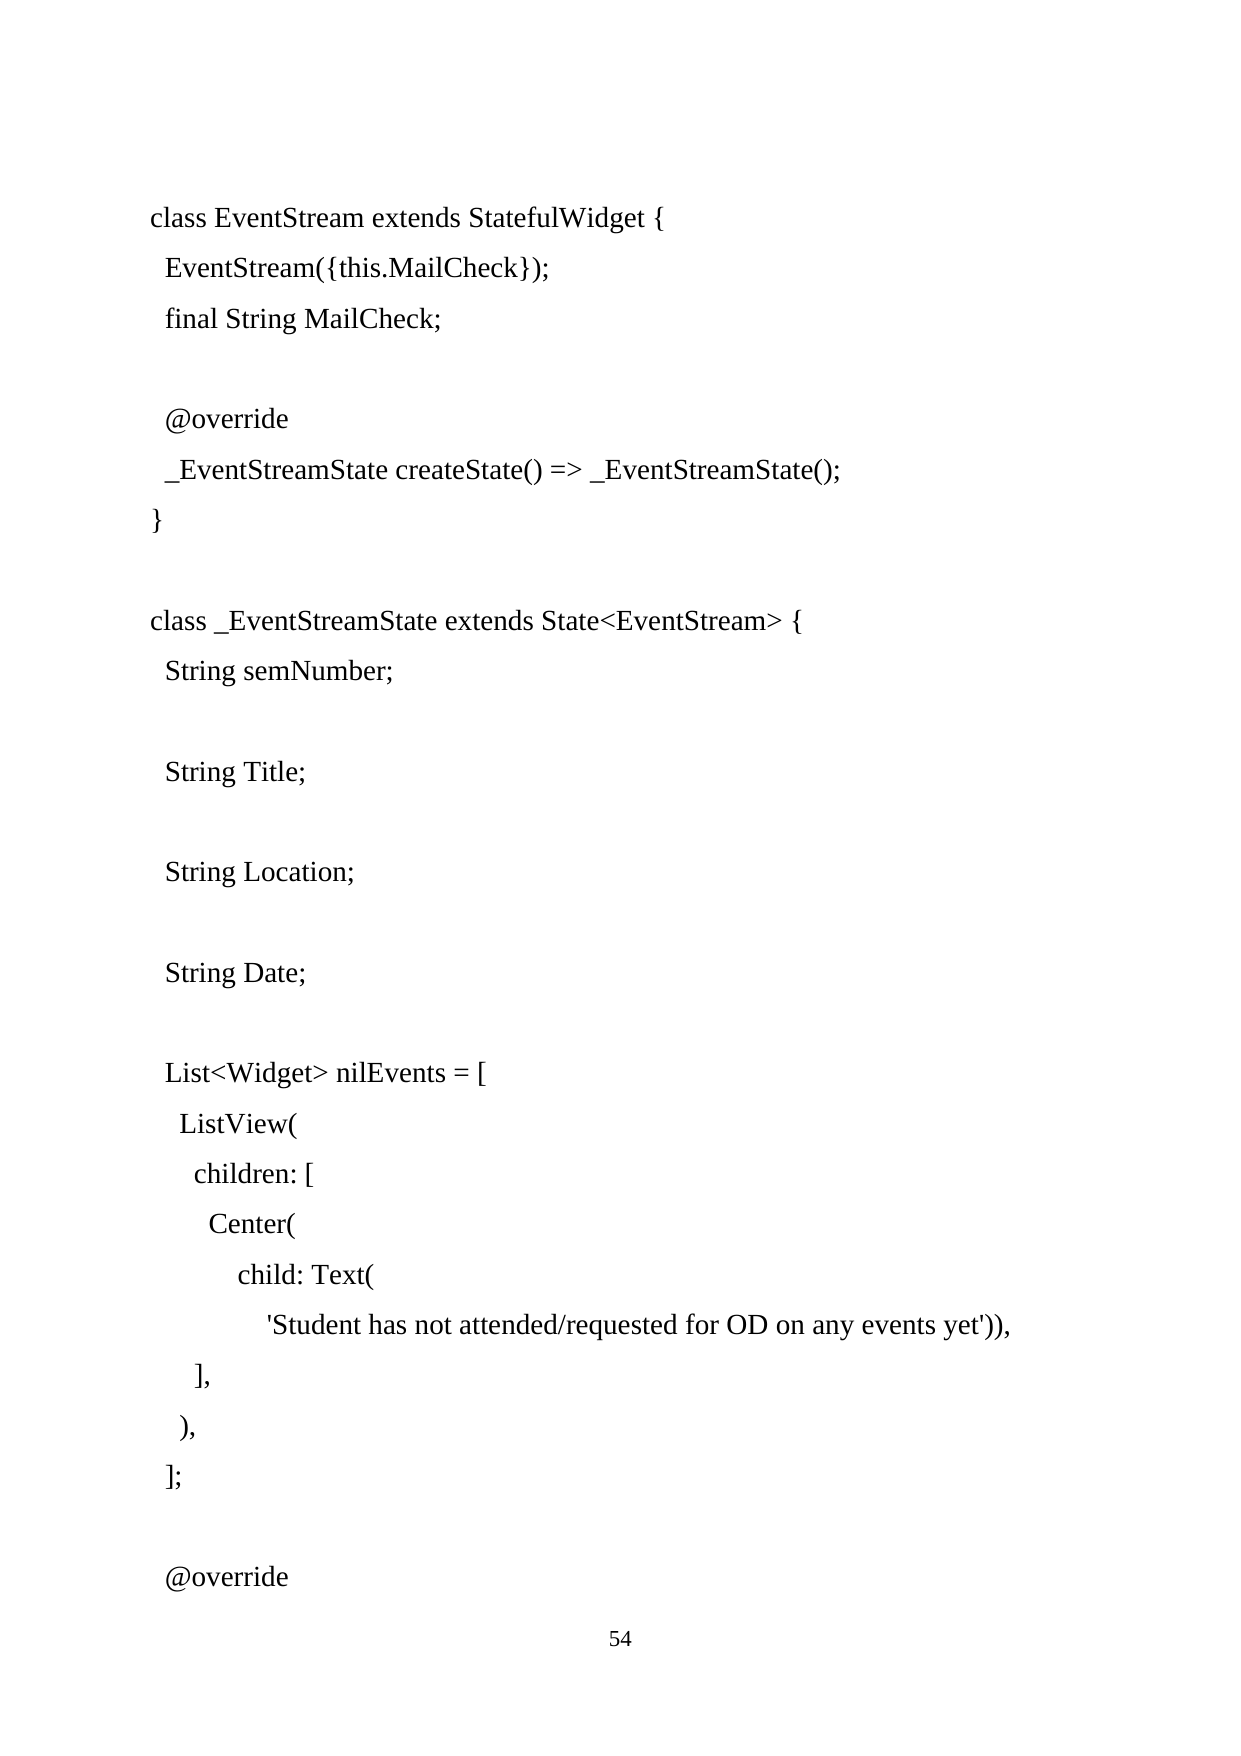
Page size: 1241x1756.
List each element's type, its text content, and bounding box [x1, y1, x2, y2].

text ], [150, 1357, 1090, 1391]
text children: [ [150, 1156, 1090, 1190]
text ), [150, 1408, 1090, 1441]
text String Location; [150, 854, 1090, 888]
text Center( [150, 1207, 1090, 1240]
text String semNumber; [150, 653, 1090, 687]
text class EventStream extends StatefulWidget { [150, 200, 1090, 234]
text ]; [150, 1458, 1090, 1492]
text EventStream({this.MailCheck}); [150, 251, 1090, 284]
text String Date; [150, 955, 1090, 988]
text _EventStreamState createState() => _EventStreamState(); [150, 452, 1090, 485]
text class _EventStreamState extends State<EventStream> { [150, 603, 1090, 636]
text final String MailCheck; [150, 301, 1090, 334]
text @override [150, 1559, 1090, 1592]
text String Title; [150, 754, 1090, 787]
text child: Text( [150, 1257, 1090, 1290]
text ListView( [150, 1106, 1090, 1139]
text @override [150, 402, 1090, 435]
text 'Student has not attended/requested for OD on any events yet')), [150, 1307, 1090, 1341]
text List<Widget> nilEvents = [ [150, 1056, 1090, 1089]
text } [150, 502, 1090, 536]
